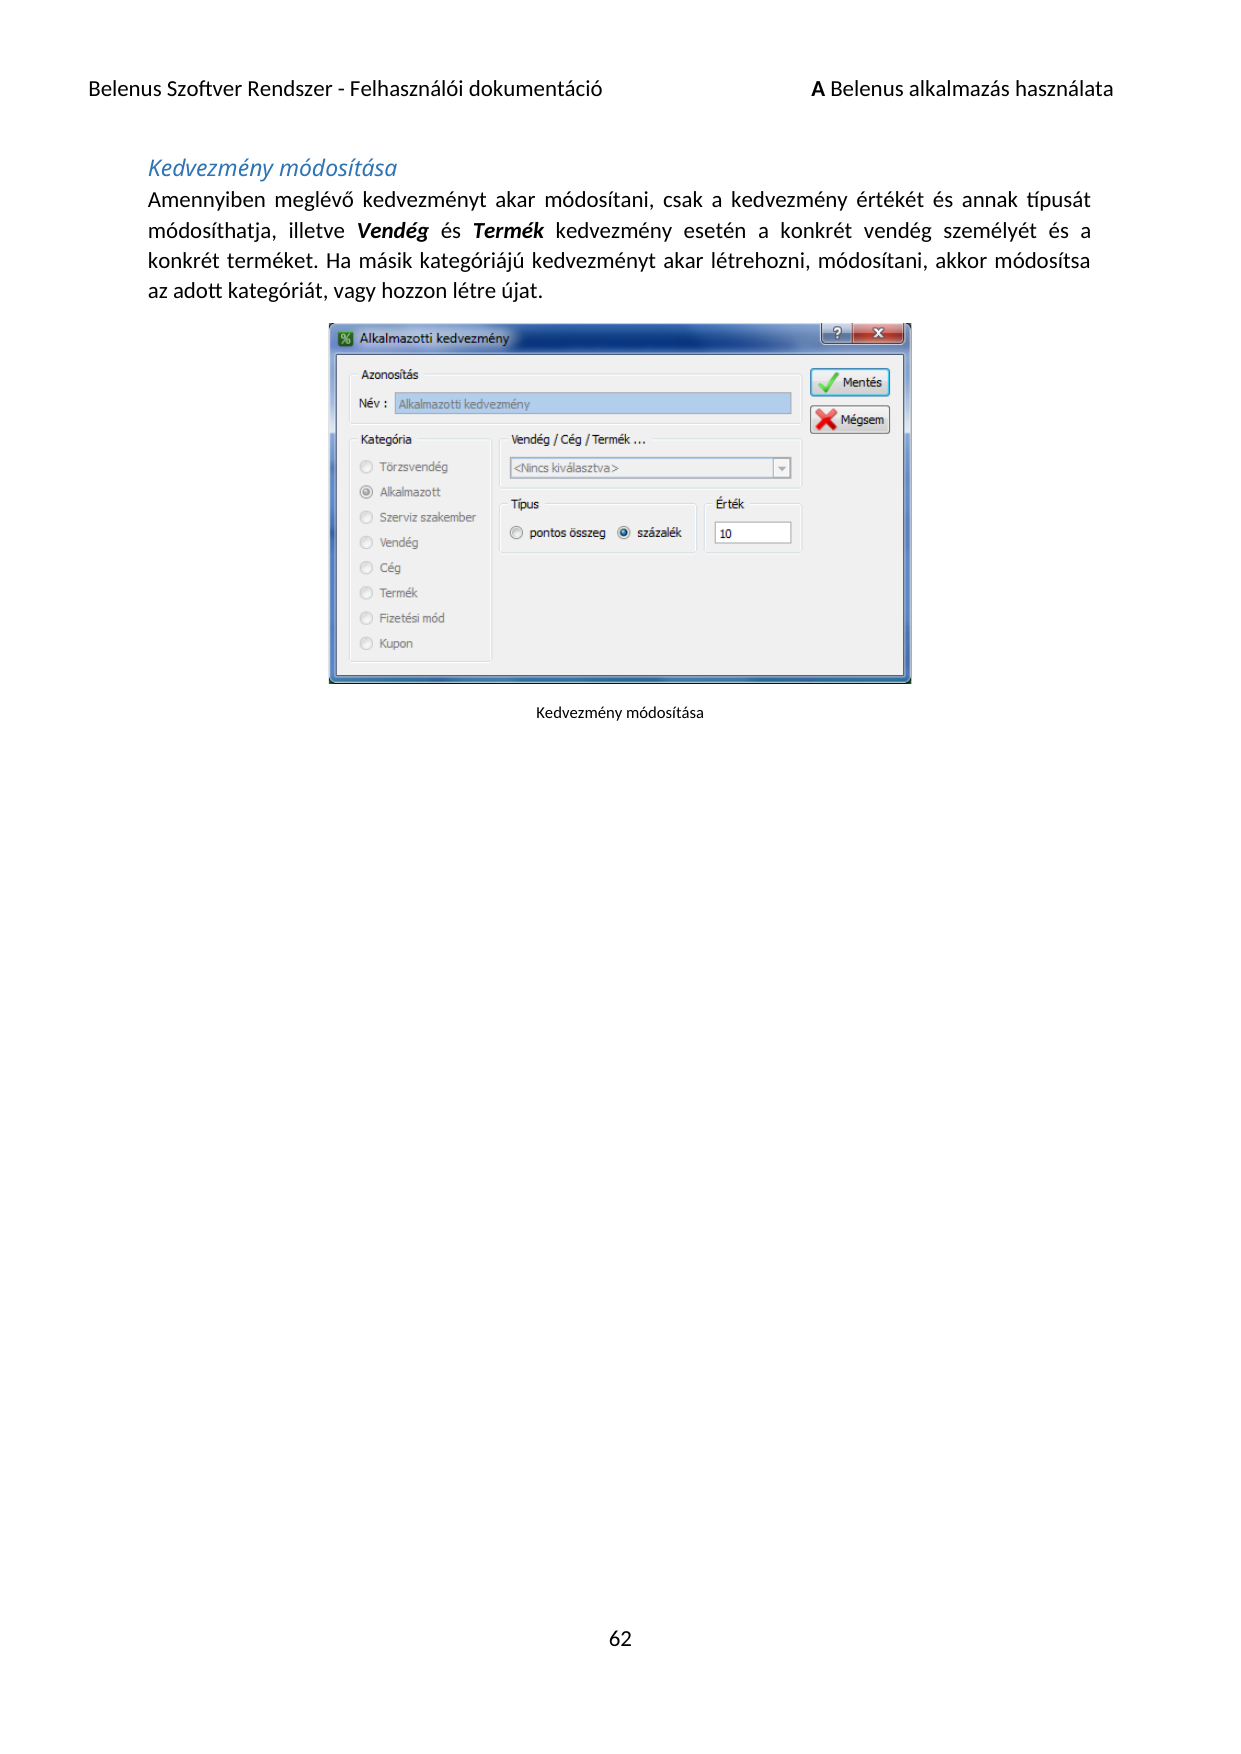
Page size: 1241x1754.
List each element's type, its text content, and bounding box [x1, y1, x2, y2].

text Kedvezmény módosítása [148, 703, 1093, 723]
picture [328, 323, 912, 684]
text Amennyiben meglévő kedvezményt akar módosítani, csak a kedvezmény értékét és annak típusát módosíthatja, illetve Vendég és Termék kedvezmény esetén a konkrét vendég személyét és a konkrét terméket. Ha másik kategóriájú kedvezményt akar létrehozni, módosítani, akkor módosítsa az adott kategóriát, vagy hozzon létre újat. [148, 186, 1093, 304]
subtitle Kedvezmény módosítása [148, 152, 1093, 183]
